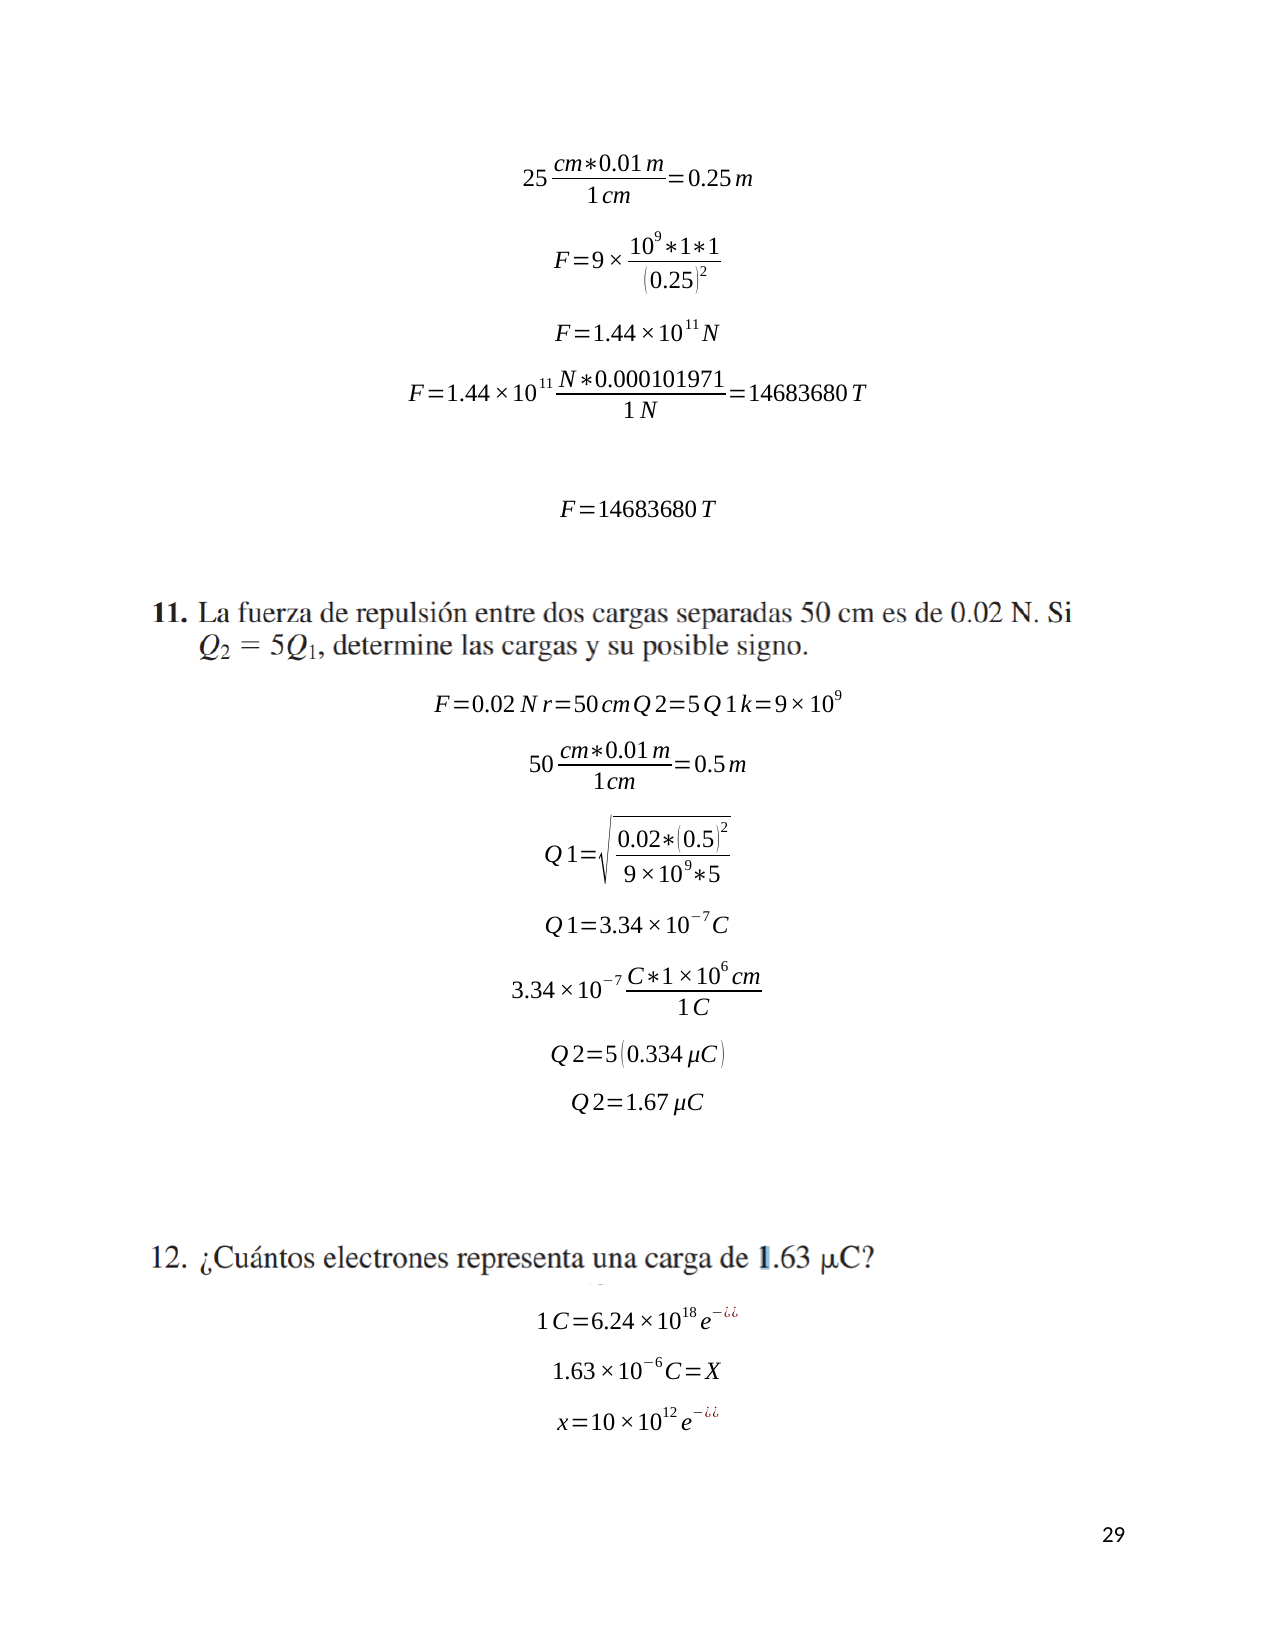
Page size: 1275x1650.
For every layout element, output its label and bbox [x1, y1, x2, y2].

picture [150, 1240, 1125, 1285]
picture [150, 595, 1125, 668]
